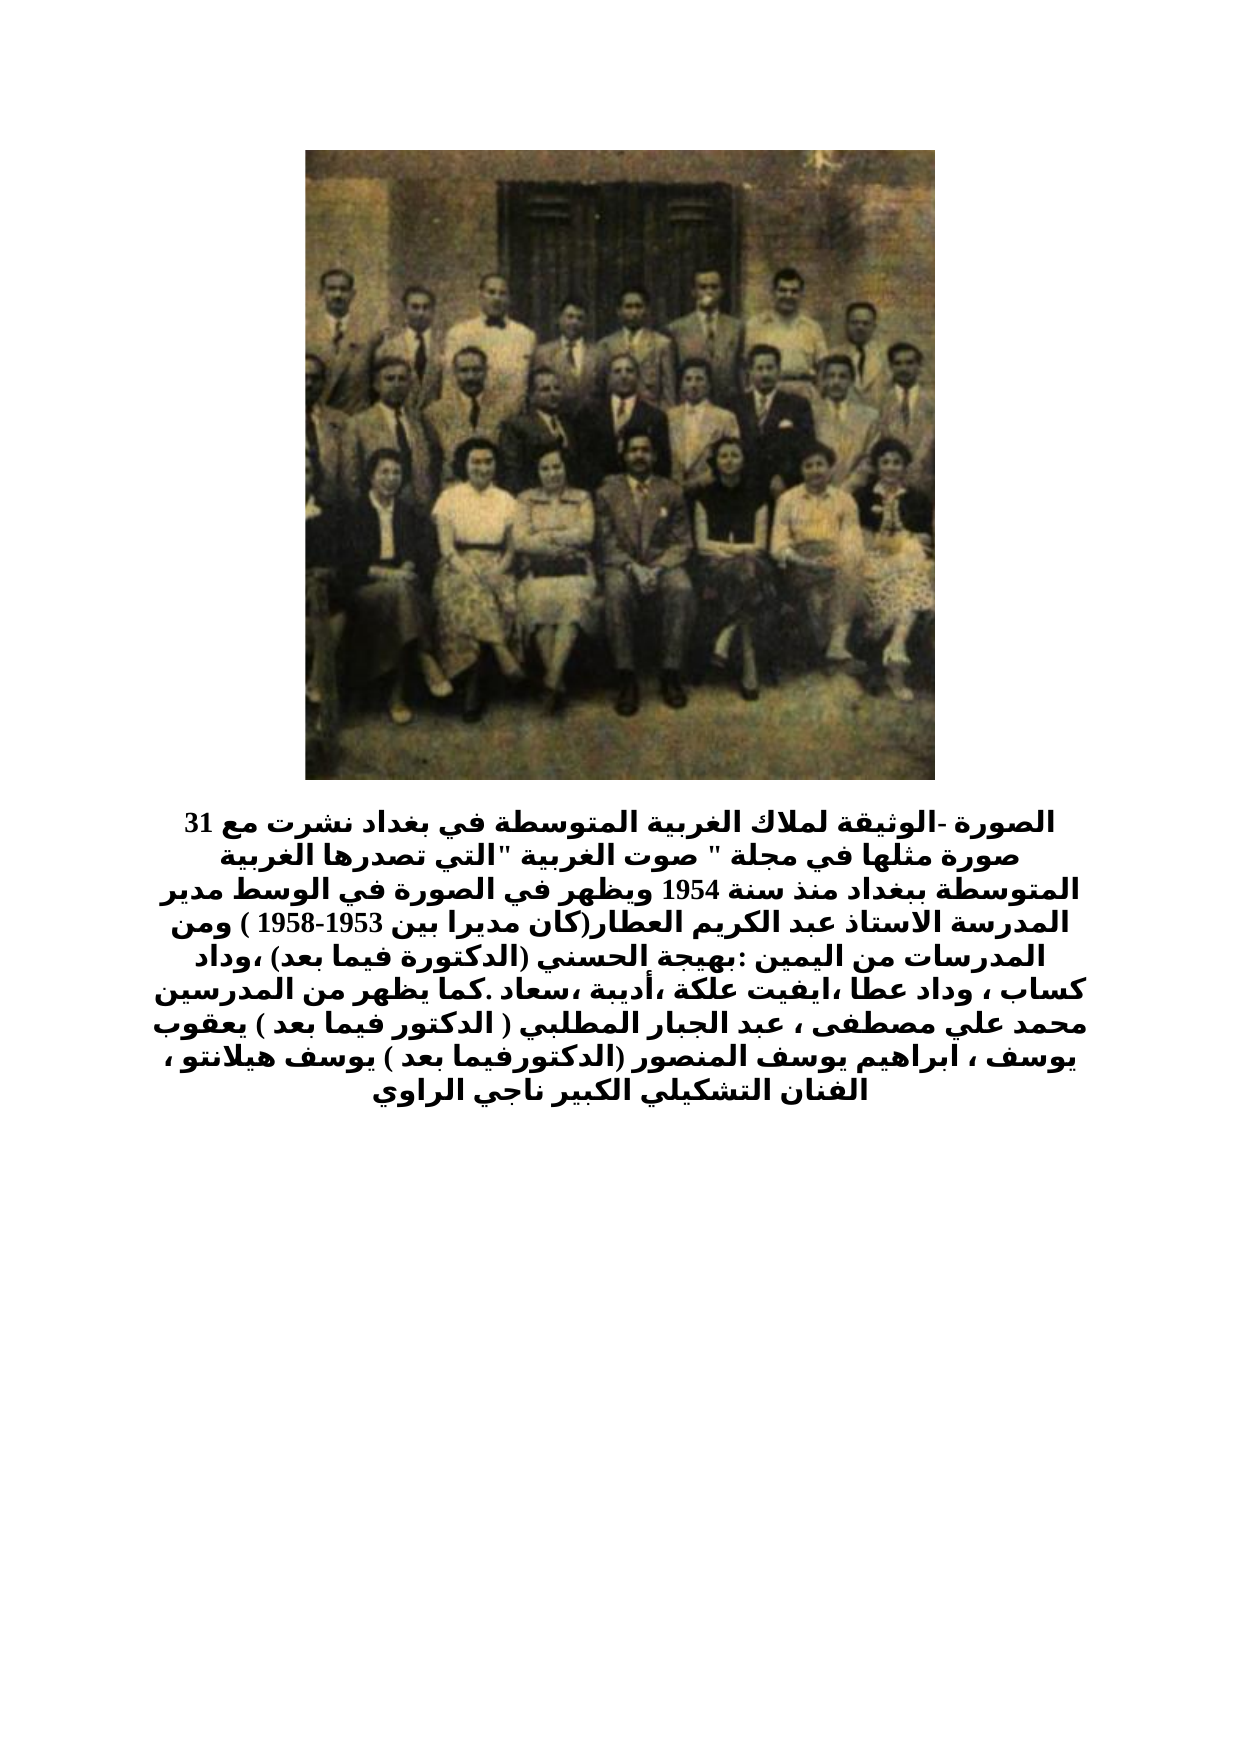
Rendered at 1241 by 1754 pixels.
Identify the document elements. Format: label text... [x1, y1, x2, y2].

text الصورة -الوثيقة لملاك الغربية المتوسطة في بغداد نشرت مع 31 صورة مثلها في مجلة " صوت الغربية "التي تصدرها الغربية المتوسطة ببغداد منذ سنة 1954 ويظهر في الصورة في الوسط مدير المدرسة الاستاذ عبد الكريم العطار(كان مديرا بين 1953-1958 ) ومن المدرسات من اليمين :بهيجة الحسني (الدكتورة فيما بعد) ،وداد كساب ، وداد عطا ،ايفيت علكة ،أديبة ،سعاد .كما يظهر من المدرسين محمد علي مصطفى ، عبد الجبار المطلبي ( الدكتور فيما بعد ) يعقوب يوسف ، ابراهيم يوسف المنصور (الدكتورفيما بعد ) يوسف هيلانتو ، الفنان التشكيلي الكبير ناجي الراوي [150, 805, 1090, 1107]
picture [305, 150, 935, 780]
